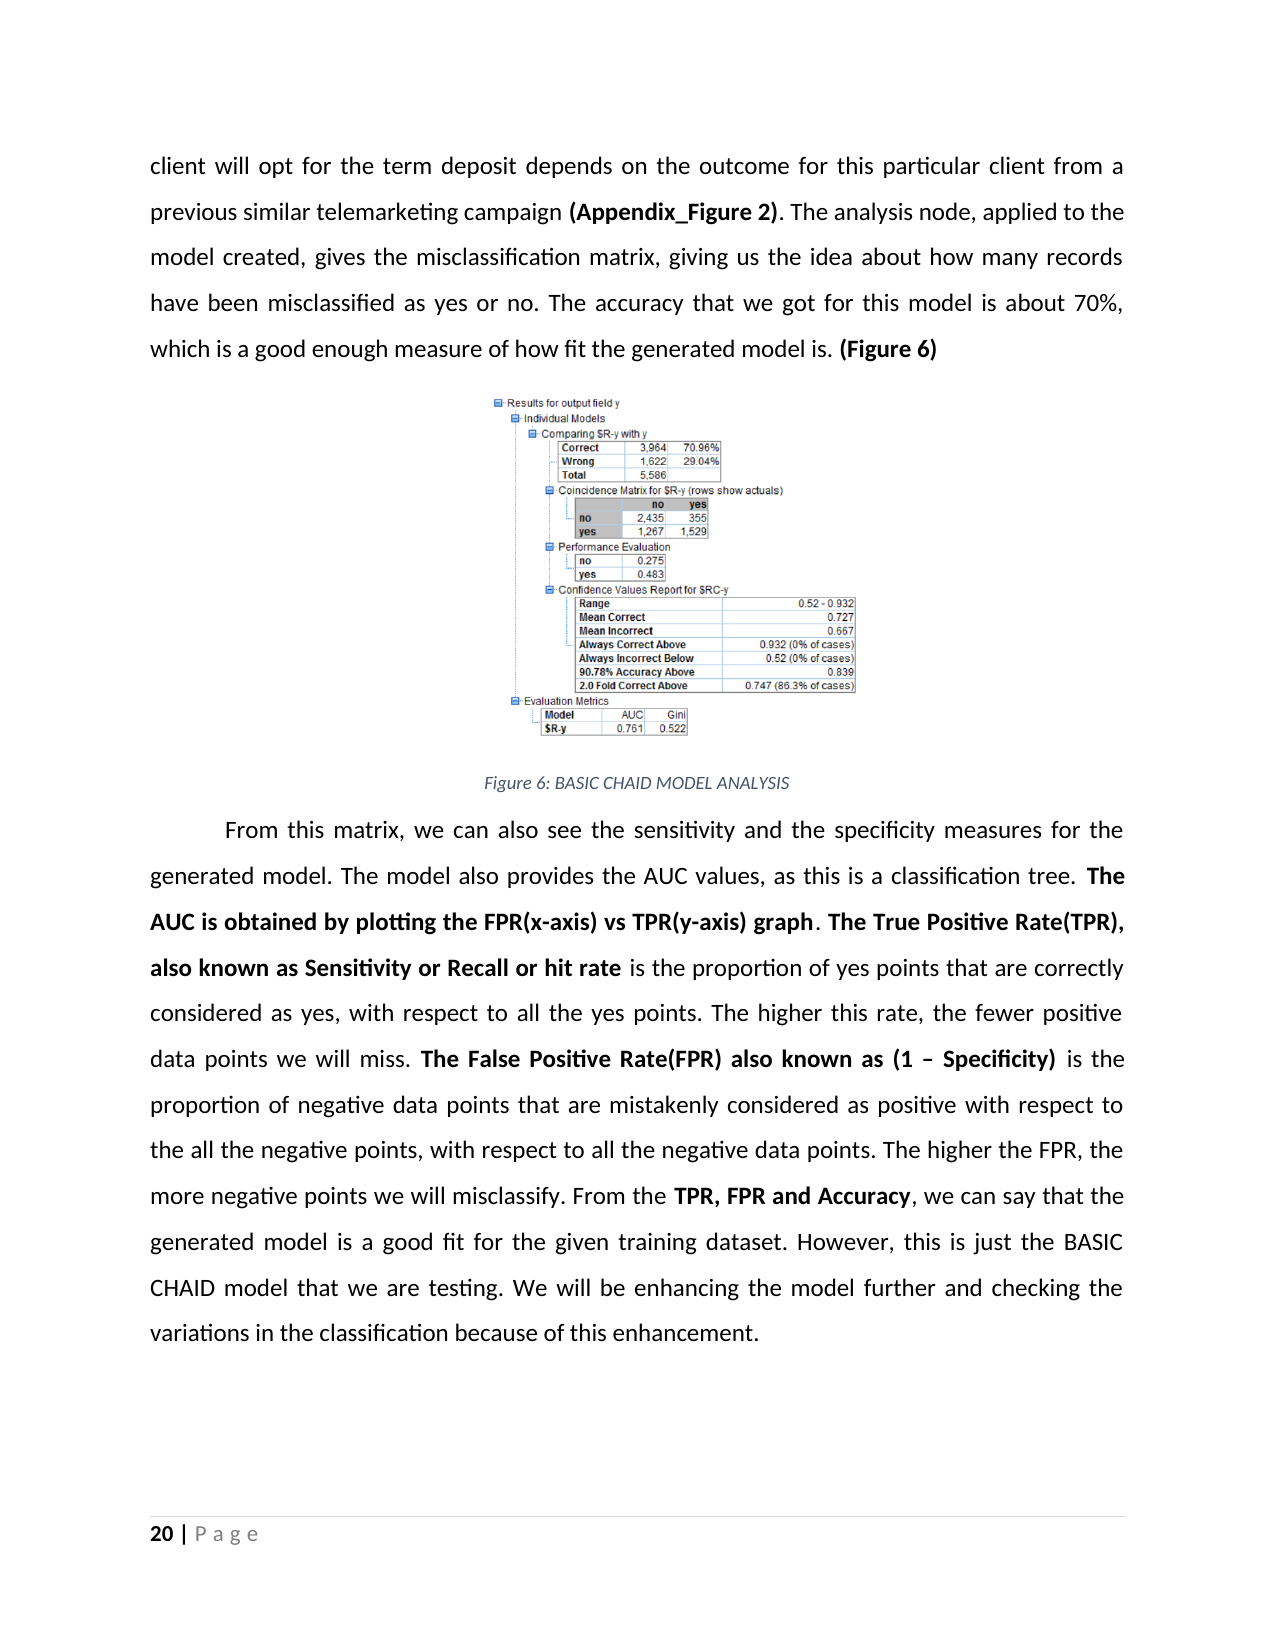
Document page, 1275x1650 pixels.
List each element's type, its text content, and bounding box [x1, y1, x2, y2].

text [150, 150, 1125, 363]
text From this matrix, we can also see the sensitivity and the specificity measures for the generated model. The model also provides the AUC values, as this is a classification tree. The AUC is obtained by plotting the FPR(x-axis) vs TPR(y-axis) graph. The True Positive Rate(TPR), also known as Sensitivity or Recall or hit rate is the proportion of yes points that are correctly considered as yes, with respect to all the yes points. The higher this rate, the fewer positive data points we will miss. The False Positive Rate(FPR) also known as (1 – Specificity) is the proportion of negative data points that are mistakenly considered as positive with respect to the all the negative points, with respect to all the negative data points. The higher the FPR, the more negative points we will misclassify. From the TPR, FPR and Accuracy, we can say that the generated model is a good fit for the given training dataset. However, this is just the BASIC CHAID model that we are testing. We will be enhancing the model further and checking the variations in the classification because of this enhancement. [150, 814, 1125, 1348]
picture [489, 395, 861, 741]
